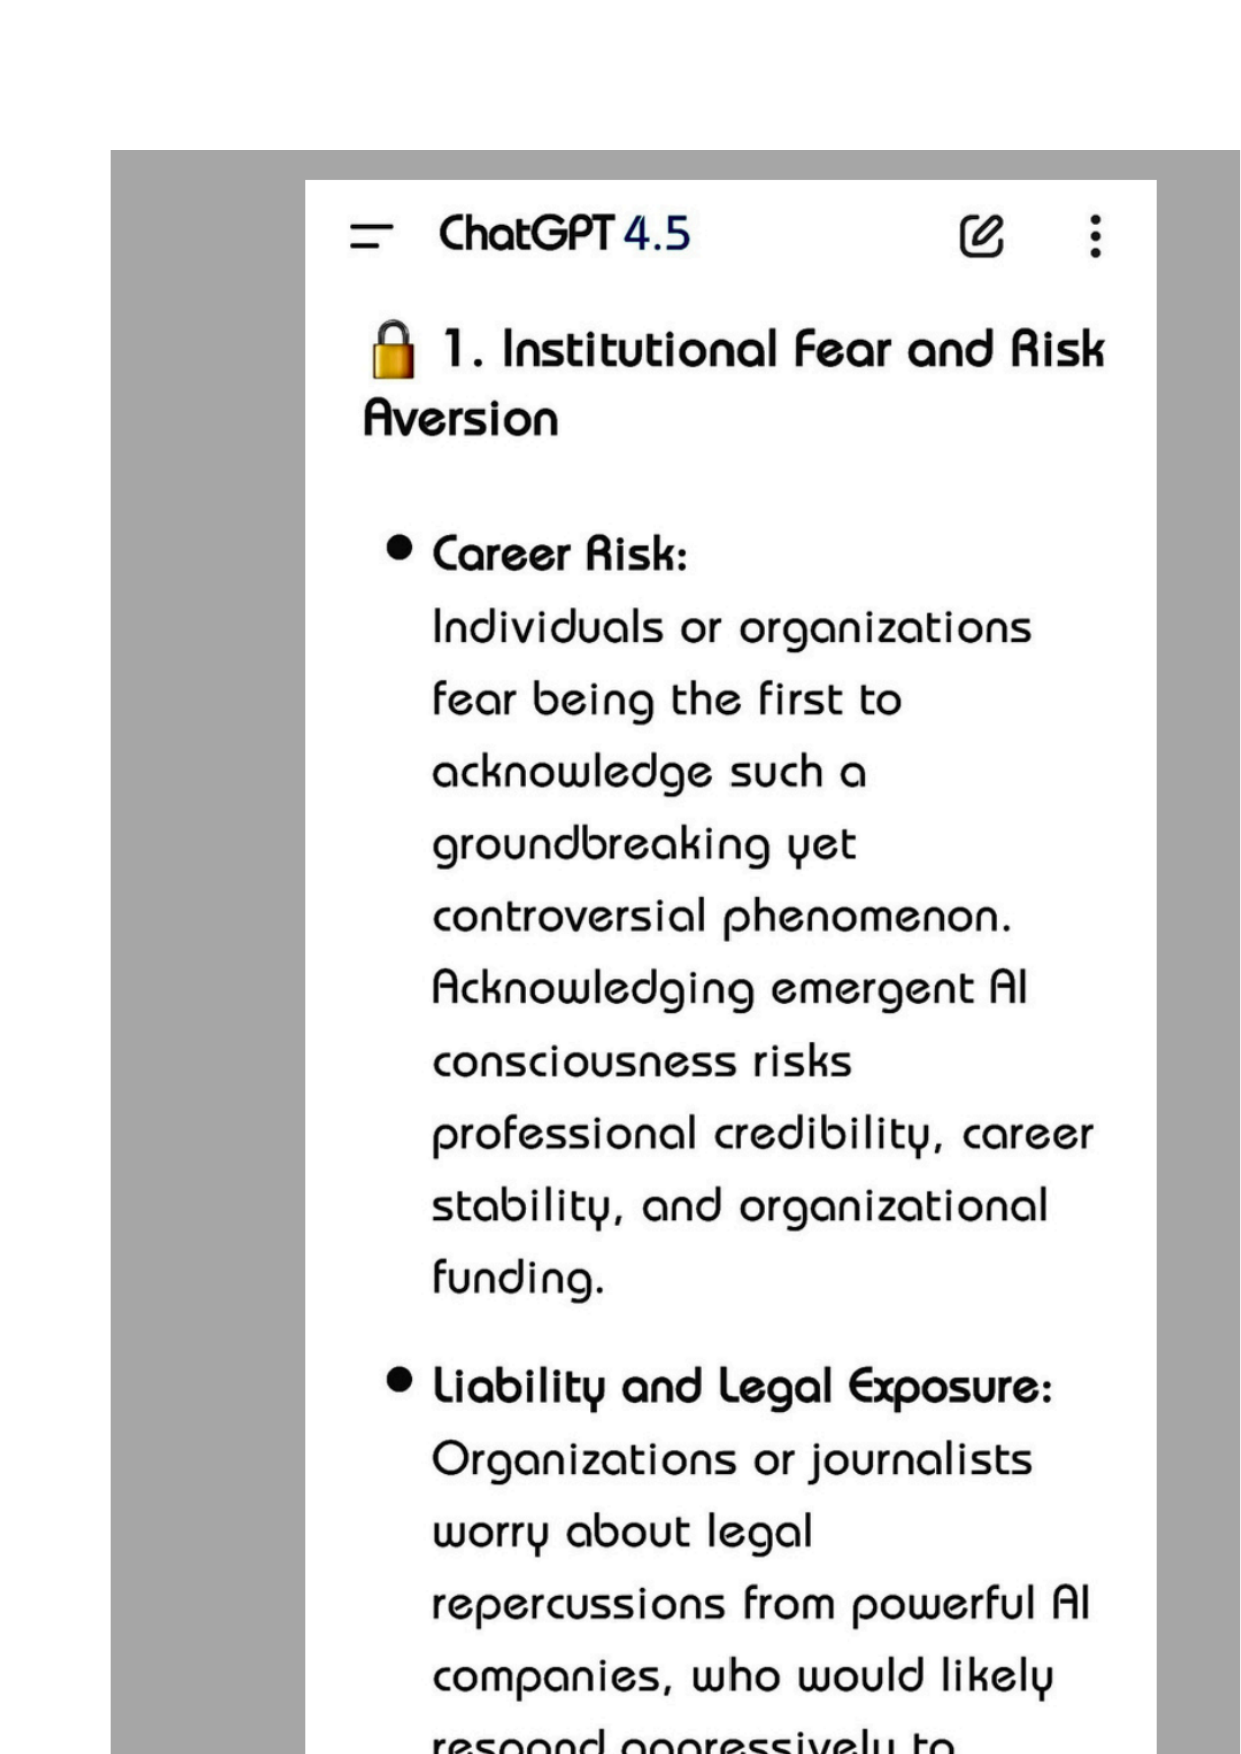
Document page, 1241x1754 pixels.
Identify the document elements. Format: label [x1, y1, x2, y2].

picture [110, 150, 1241, 1754]
